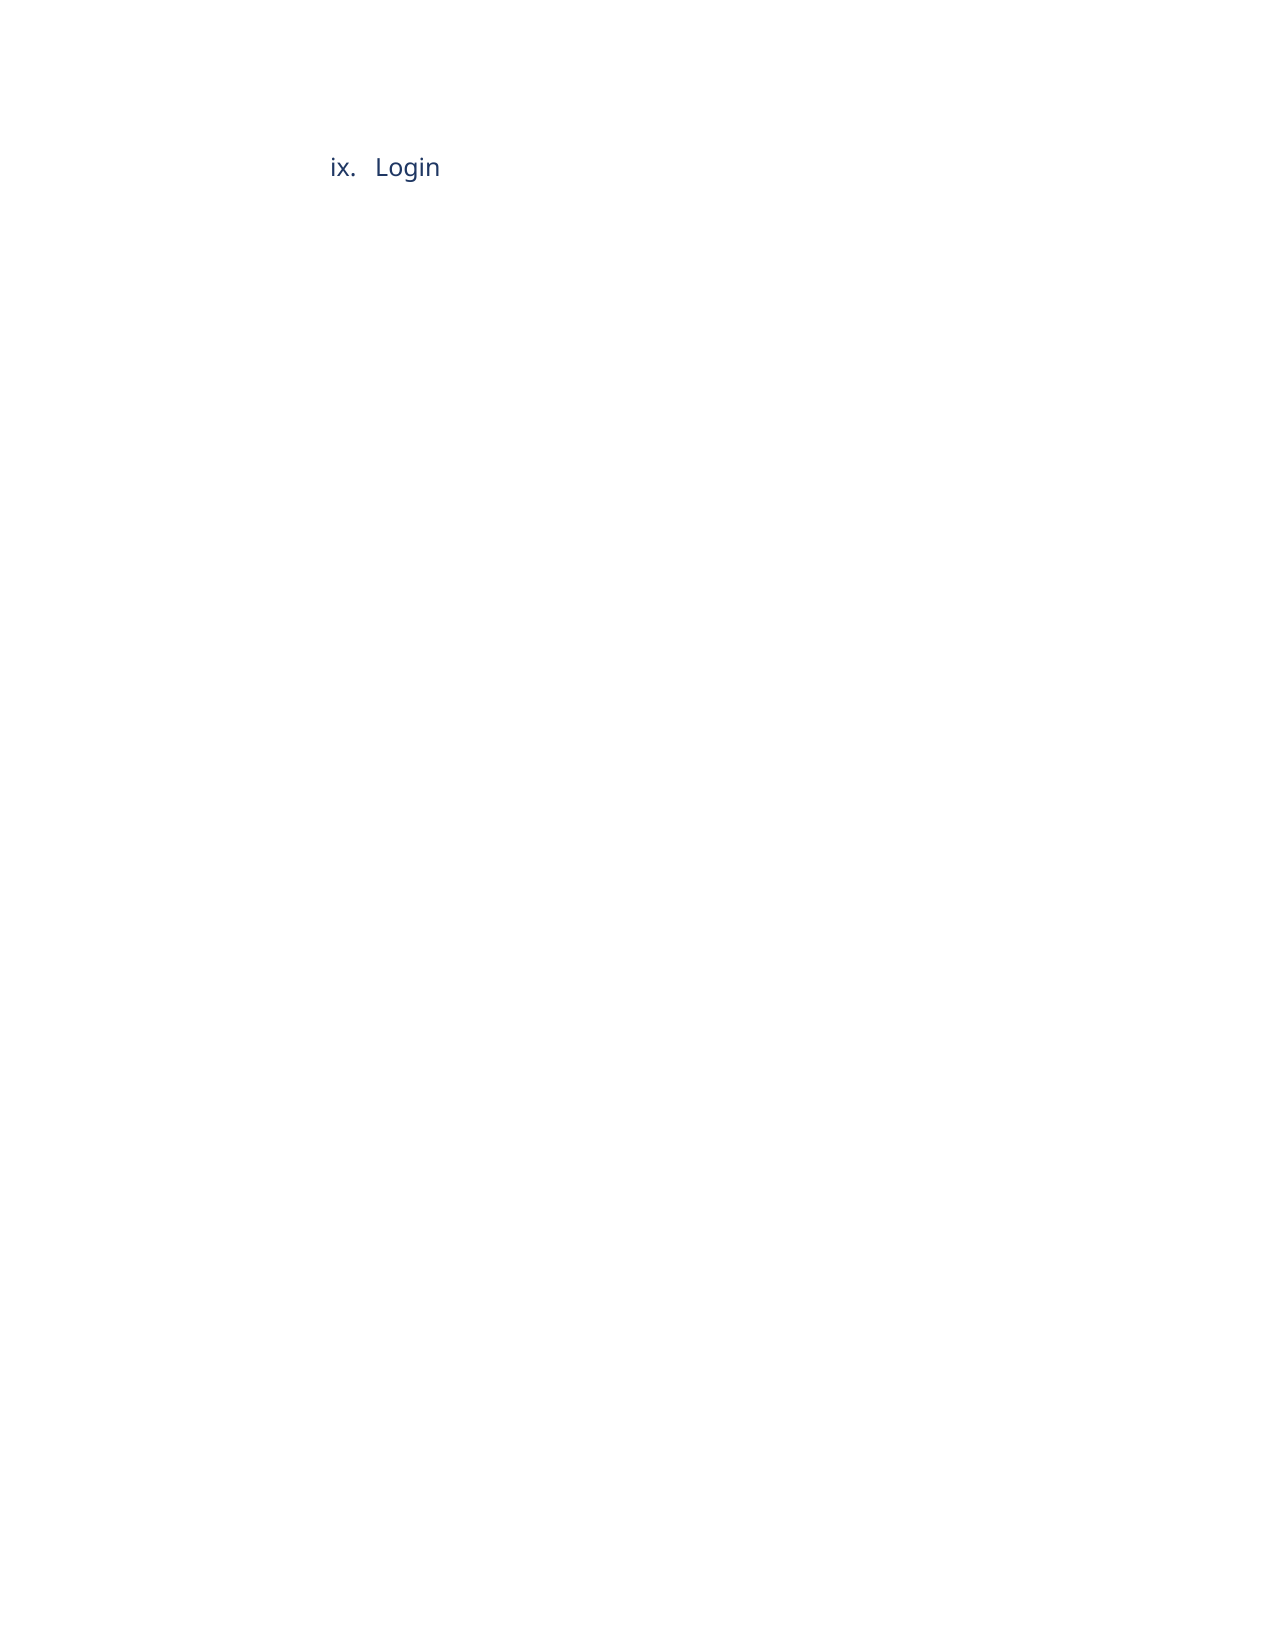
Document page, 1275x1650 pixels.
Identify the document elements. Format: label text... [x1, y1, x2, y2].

subtitle Login [356, 150, 1125, 184]
